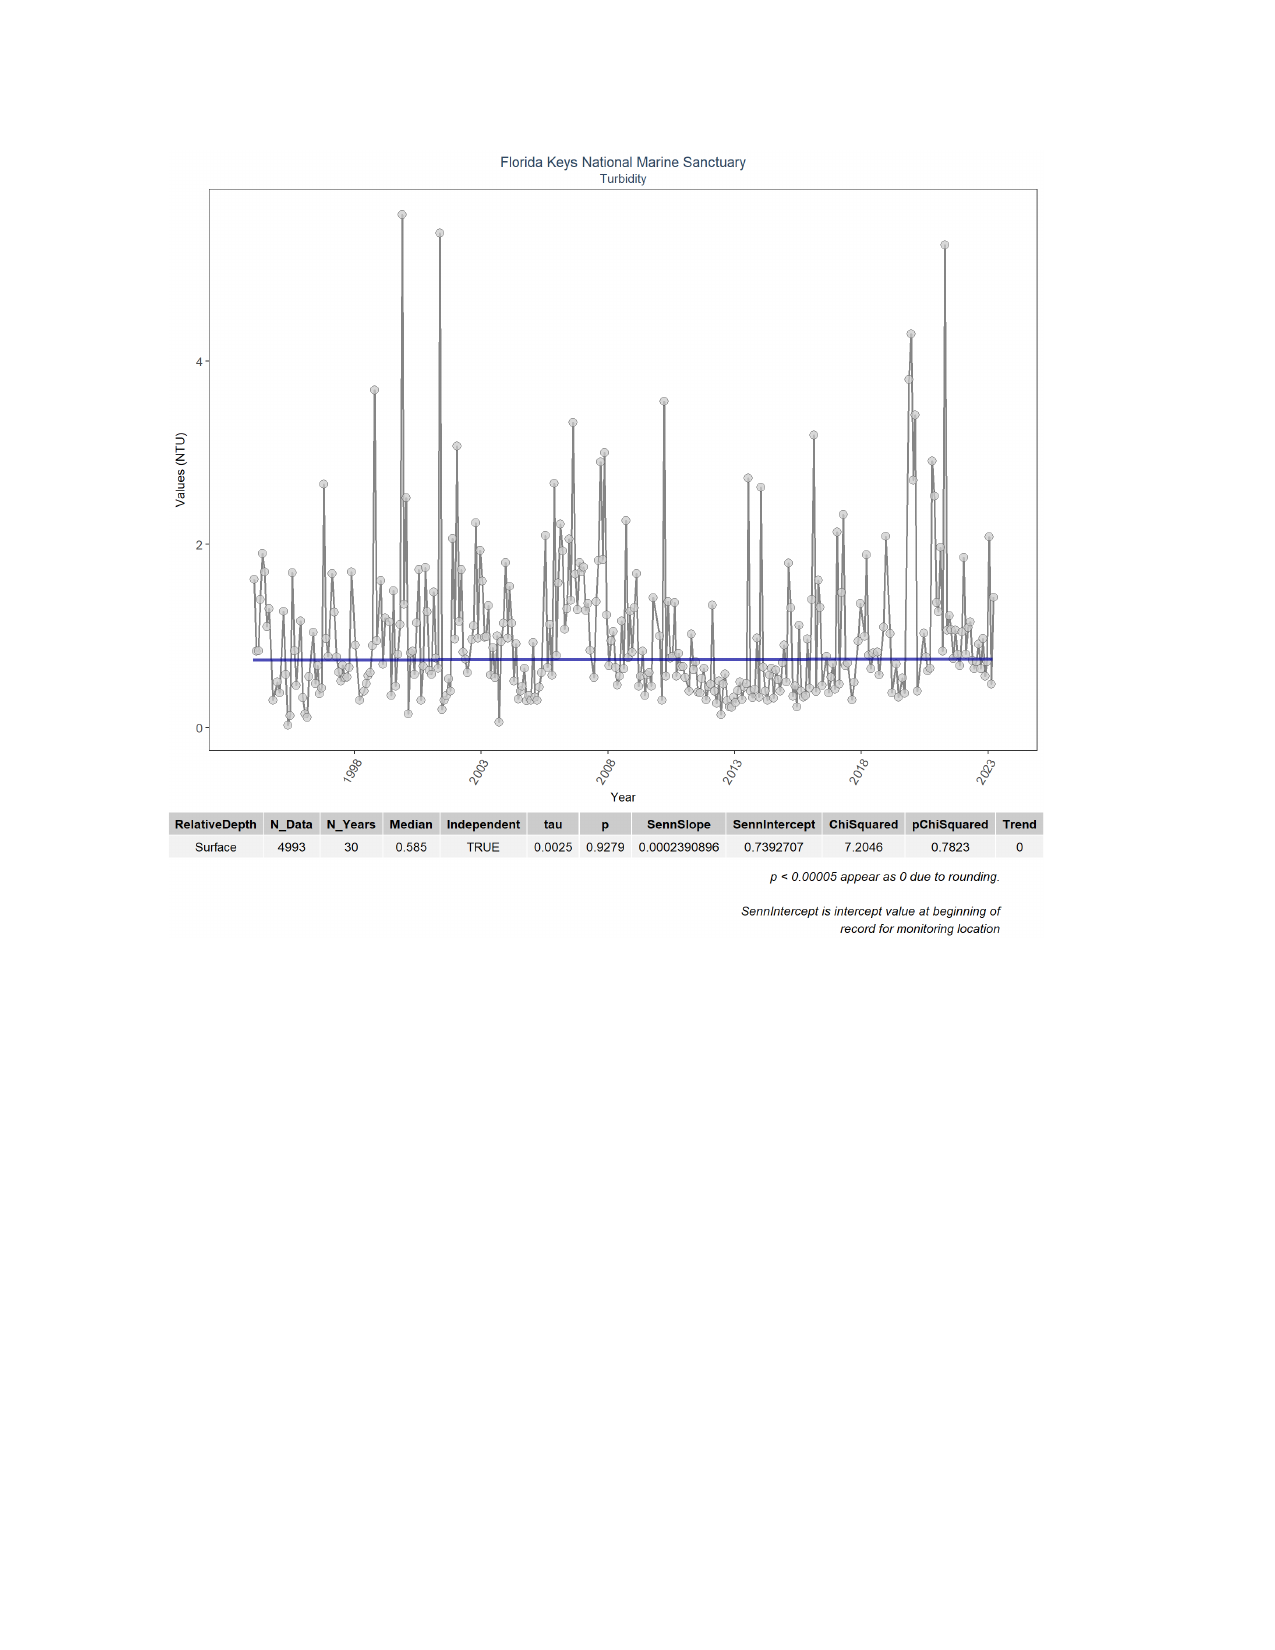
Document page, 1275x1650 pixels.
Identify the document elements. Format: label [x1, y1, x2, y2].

picture [168, 150, 1044, 938]
